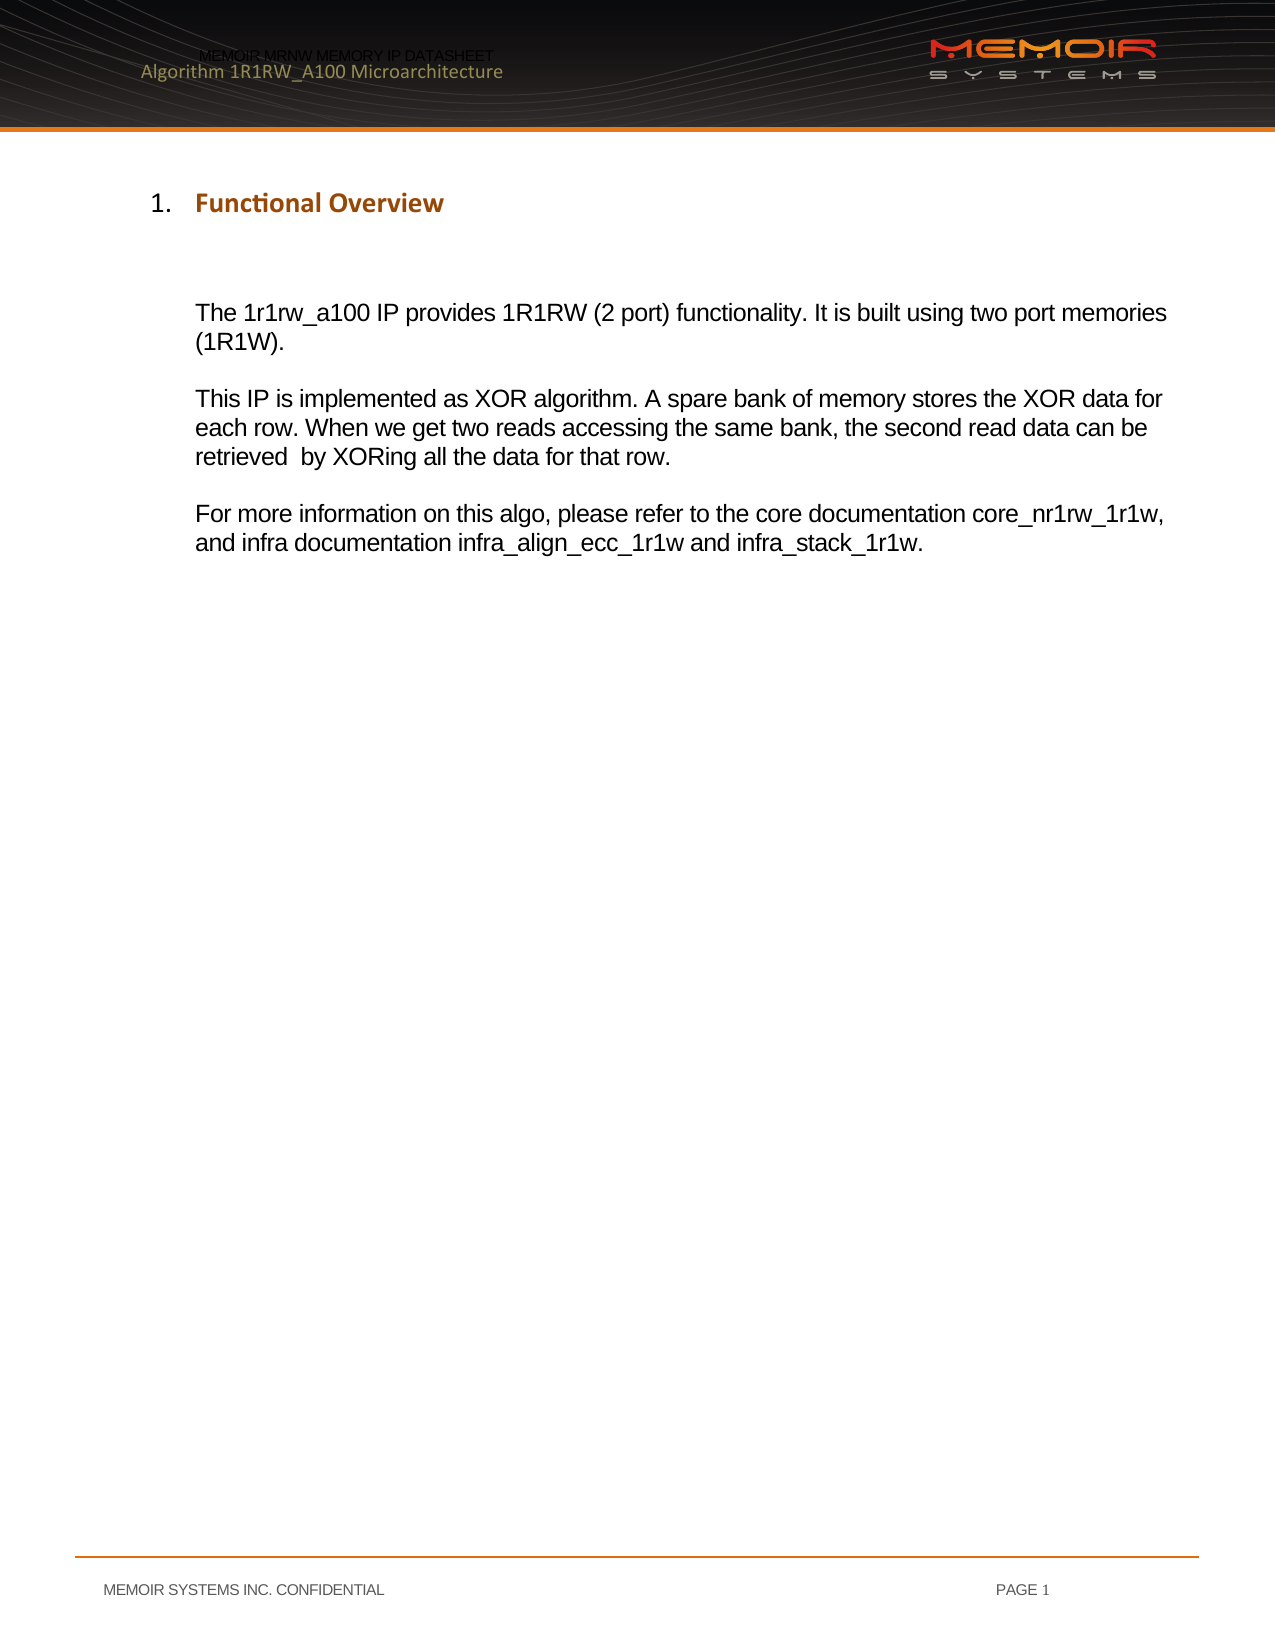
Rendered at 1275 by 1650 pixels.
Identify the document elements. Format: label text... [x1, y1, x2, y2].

list The 1r1rw_a100 IP provides 1R1RW (2 port) functionality. It is built using two port memories (1R1W). [195, 298, 1171, 355]
subtitle Functional Overview [142, 182, 1163, 221]
list For more information on this algo, please refer to the core documentation core_nr1rw_1r1w, and infra documentation infra_align_ecc_1r1w and infra_stack_1r1w. [195, 499, 1171, 557]
list This IP is implemented as XOR algorithm. A spare bank of memory stores the XOR data for each row. When we get two reads accessing the same bank, the second read data can be retrieved by XORing all the data for that row. [195, 384, 1171, 470]
